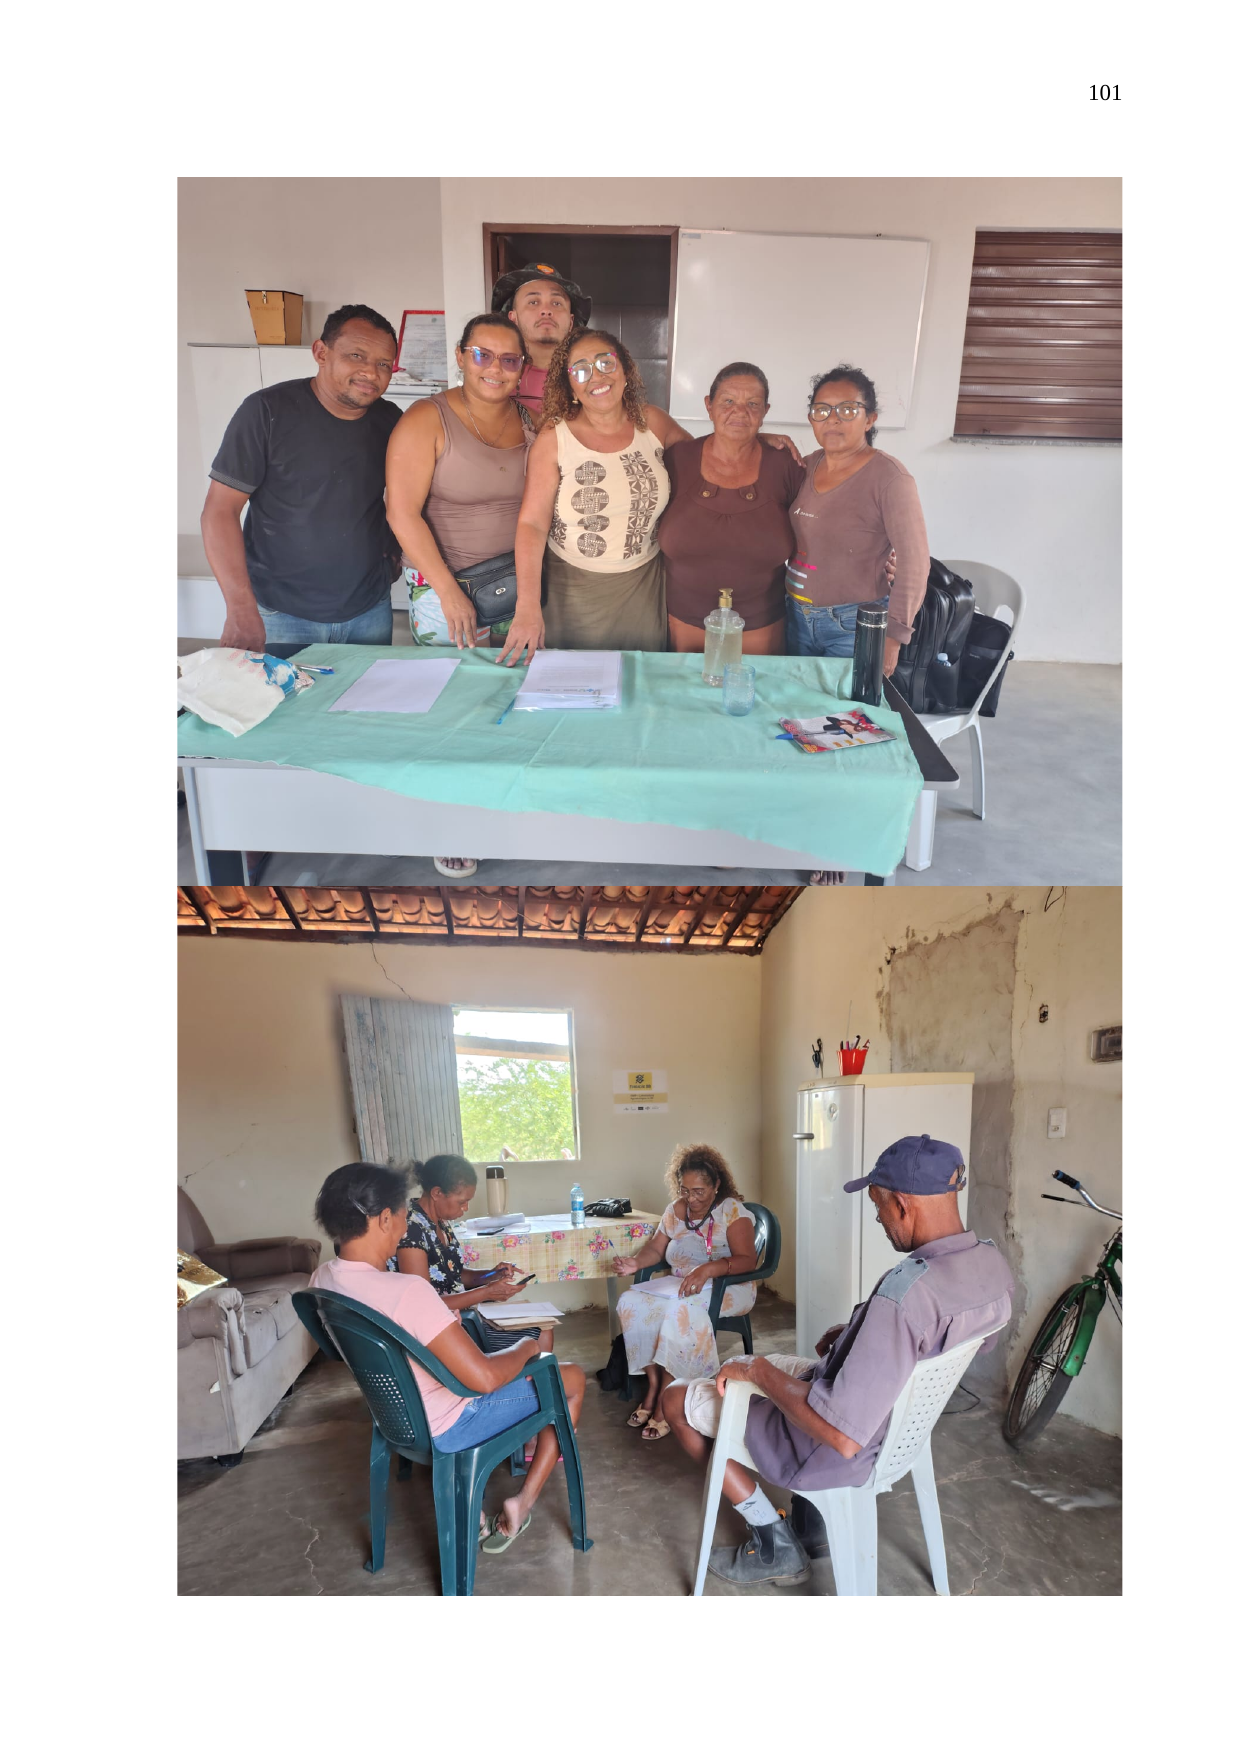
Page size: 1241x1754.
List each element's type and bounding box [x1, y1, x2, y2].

picture [177, 177, 1123, 1596]
